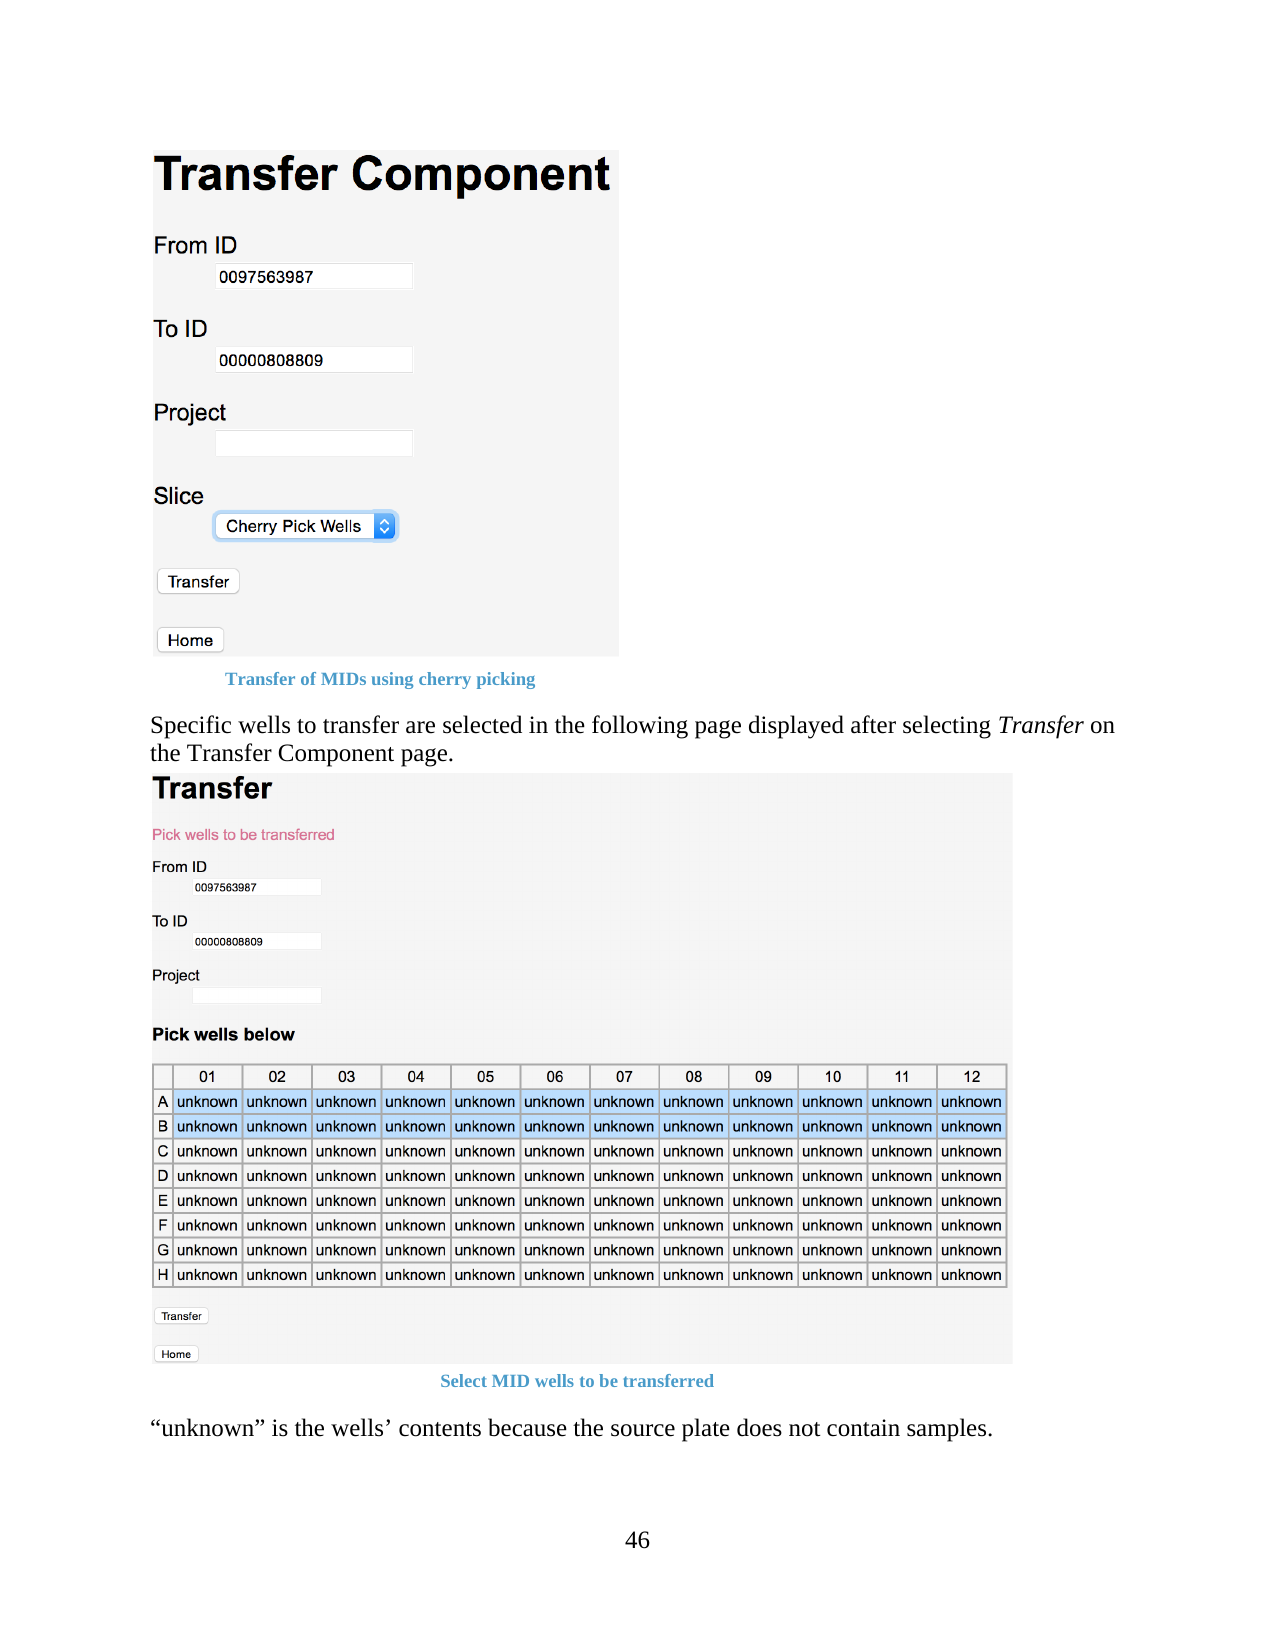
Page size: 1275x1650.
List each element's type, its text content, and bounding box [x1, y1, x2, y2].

text Transfer of MIDs using cherry picking [150, 667, 1125, 689]
picture [150, 773, 1013, 1364]
text Specific wells to transfer are selected in the following page displayed after selecting Transfer on the Transfer Component page. [150, 710, 1125, 767]
text “unknown” is the wells’ contents because the source plate does not contain samples. [150, 1413, 1125, 1441]
text Select MID wells to be transferred [150, 1370, 1125, 1392]
picture [150, 150, 619, 662]
